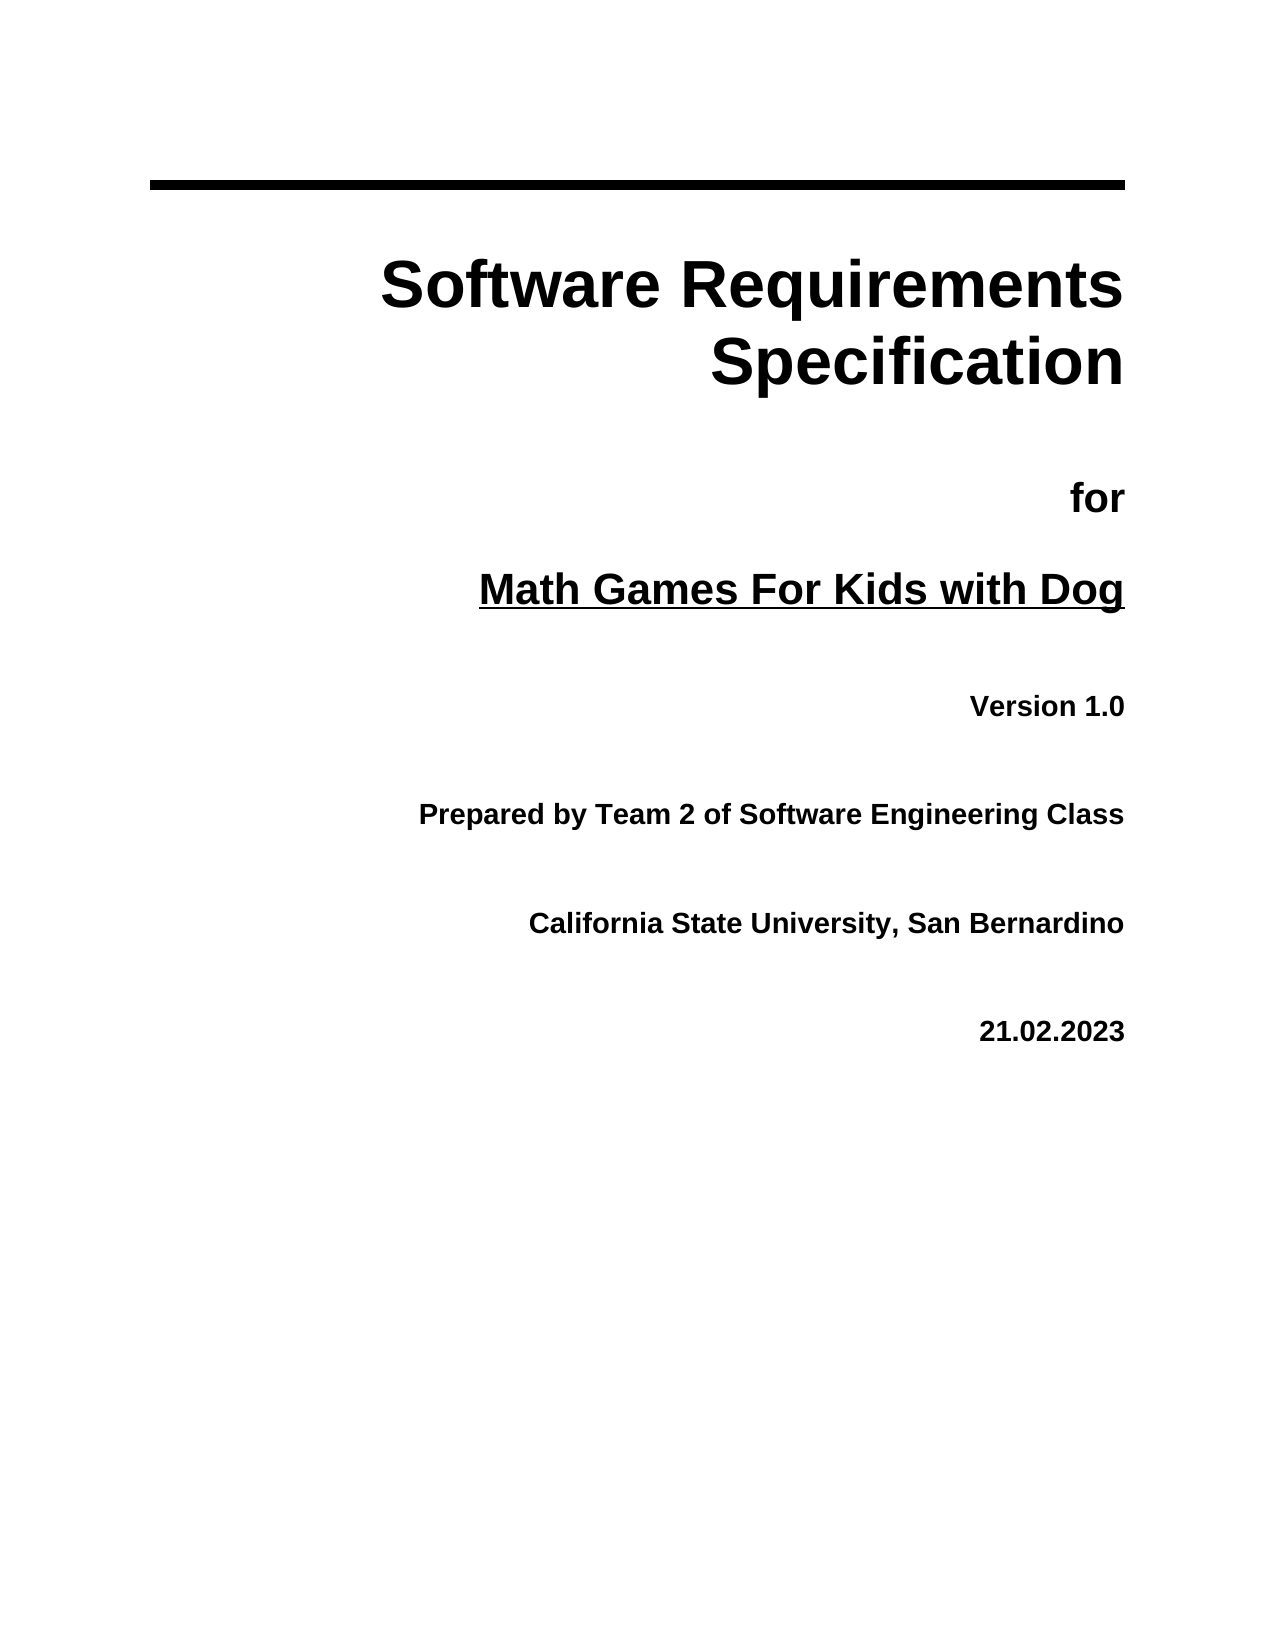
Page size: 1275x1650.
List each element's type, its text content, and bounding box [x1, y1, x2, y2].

text Prepared by Team 2 of Software Engineering Class [150, 797, 1125, 831]
text Version 1.0 [150, 689, 1125, 722]
text 21.02.2023 [150, 1014, 1125, 1048]
title Software Requirements Specification [150, 245, 1125, 399]
title Math Games For Kids with Dog [150, 563, 1125, 614]
title for [150, 474, 1125, 522]
text California State University, San Bernardino [150, 906, 1125, 939]
